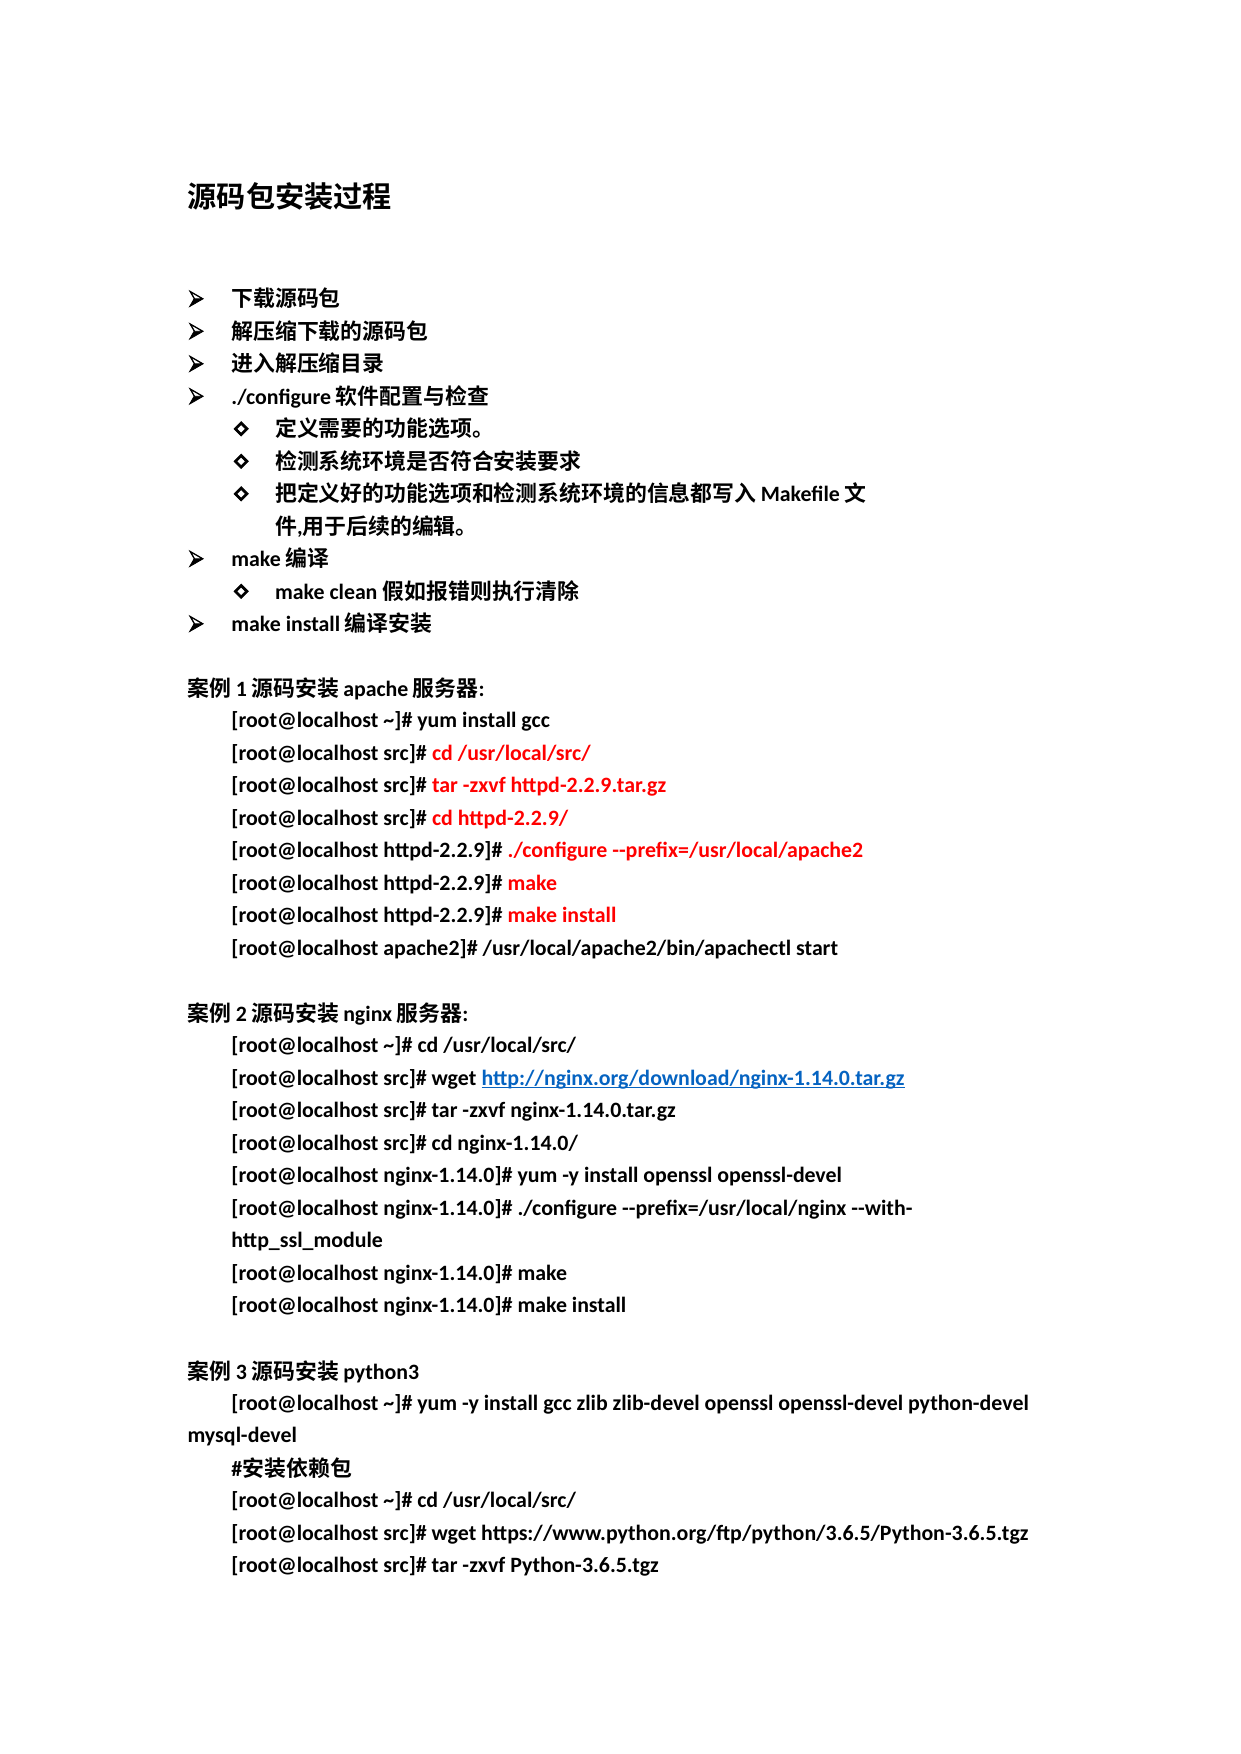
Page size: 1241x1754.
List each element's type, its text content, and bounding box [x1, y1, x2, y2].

text 案例2源码安装nginx服务器: [187, 996, 1053, 1028]
text [root@localhost src]# wget http://nginx.org/download/nginx-1.14.0.tar.gz [231, 1061, 1053, 1093]
text [root@localhost src]# tar -zxvf Python-3.6.5.tgz [231, 1548, 1053, 1581]
text [root@localhost src]# tar -zxvf httpd-2.2.9.tar.gz [231, 768, 1053, 801]
text [root@localhost ~]# cd /usr/local/src/ [187, 1483, 1053, 1516]
text #安装依赖包 [187, 1451, 1053, 1483]
text [root@localhost nginx-1.14.0]# make install [231, 1288, 1053, 1321]
list make clean 假如报错则执行清除 [231, 573, 1053, 606]
text [root@localhost src]# cd /usr/local/src/ [231, 736, 1053, 768]
text [root@localhost httpd-2.2.9]# make install [231, 898, 1053, 931]
text [root@localhost src]# cd nginx-1.14.0/ [231, 1126, 1053, 1158]
text 案例1源码安装apache服务器: [187, 671, 1053, 703]
list 检测系统环境是否符合安装要求 [231, 443, 1053, 476]
text [root@localhost httpd-2.2.9]# ./configure --prefix=/usr/local/apache2 [231, 833, 1053, 866]
text [root@localhost ~]# cd /usr/local/src/ [231, 1028, 1053, 1061]
text [root@localhost nginx-1.14.0]# ./configure --prefix=/usr/local/nginx --with-http_ssl_module [231, 1191, 1053, 1256]
list ./configure软件配置与检查 [187, 378, 1053, 411]
text [root@localhost src]# cd httpd-2.2.9/ [231, 801, 1053, 833]
list 下载源码包 [187, 281, 1053, 313]
list 解压缩下载的源码包 [187, 313, 1053, 346]
text 案例3源码安装python3 [187, 1353, 1053, 1386]
list make install编译安装 [187, 606, 1053, 638]
list make编译 [187, 541, 1053, 573]
text [root@localhost nginx-1.14.0]# yum -y install openssl openssl-devel [231, 1158, 1053, 1191]
text [root@localhost src]# tar -zxvf nginx-1.14.0.tar.gz [231, 1093, 1053, 1126]
text [root@localhost ~]# yum -y install gcc zlib zlib-devel openssl openssl-devel python-devel mysql-devel [187, 1386, 1053, 1451]
text [root@localhost nginx-1.14.0]# make [231, 1256, 1053, 1288]
text [root@localhost httpd-2.2.9]# make [231, 866, 1053, 898]
subtitle 源码包安装过程 [187, 162, 1053, 227]
list 把定义好的功能选项和检测系统环境的信息都写入Makefile文 [231, 476, 1053, 508]
list 定义需要的功能选项。 [231, 411, 1053, 443]
text [root@localhost ~]# yum install gcc [231, 703, 1053, 736]
text [root@localhost apache2]# /usr/local/apache2/bin/apachectl start [231, 931, 1053, 963]
list 进入解压缩目录 [187, 346, 1053, 378]
text [root@localhost src]# wget https://www.python.org/ftp/python/3.6.5/Python-3.6.5.tgz [187, 1516, 1053, 1548]
list 件,用于后续的编辑。 [275, 508, 1053, 541]
